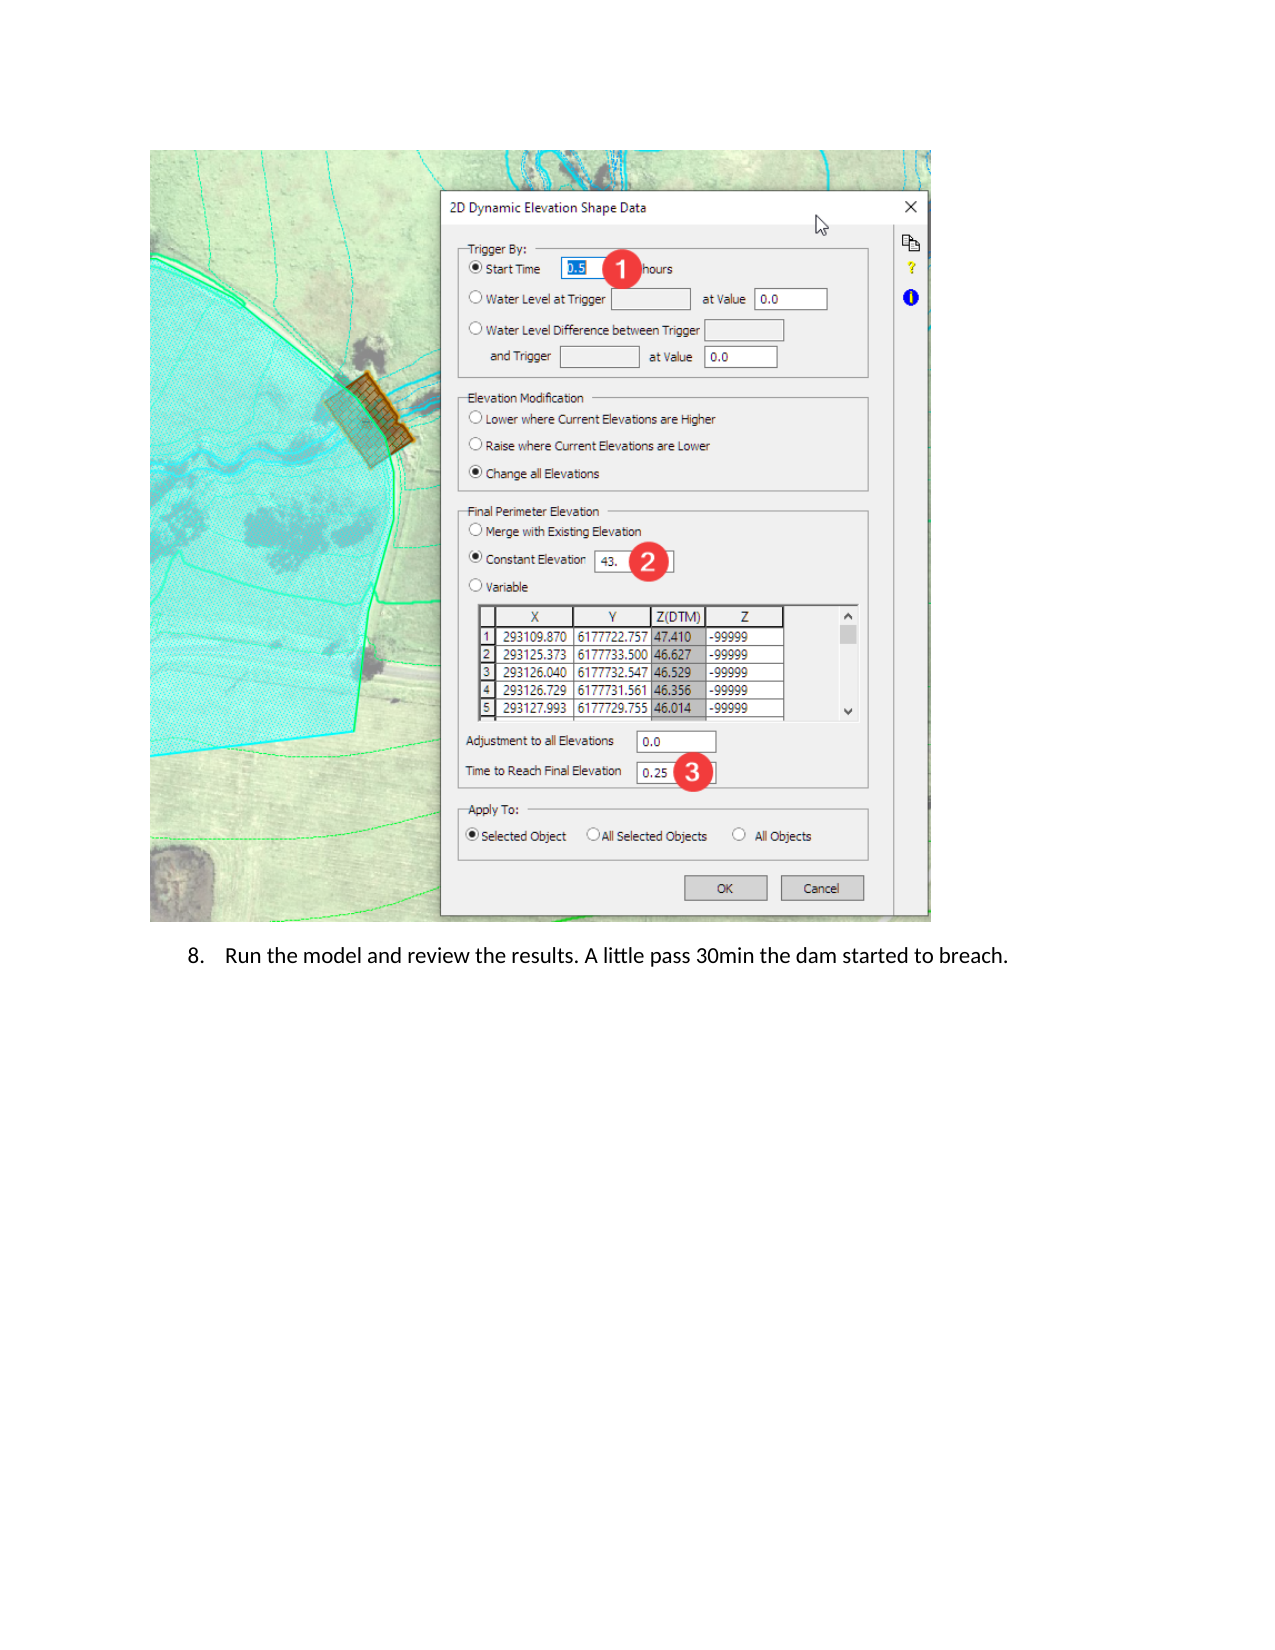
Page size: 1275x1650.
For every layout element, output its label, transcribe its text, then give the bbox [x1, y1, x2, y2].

list Run the model and review the results. A little pass 30min the dam started to breach. [187, 941, 1125, 969]
picture [150, 150, 931, 922]
